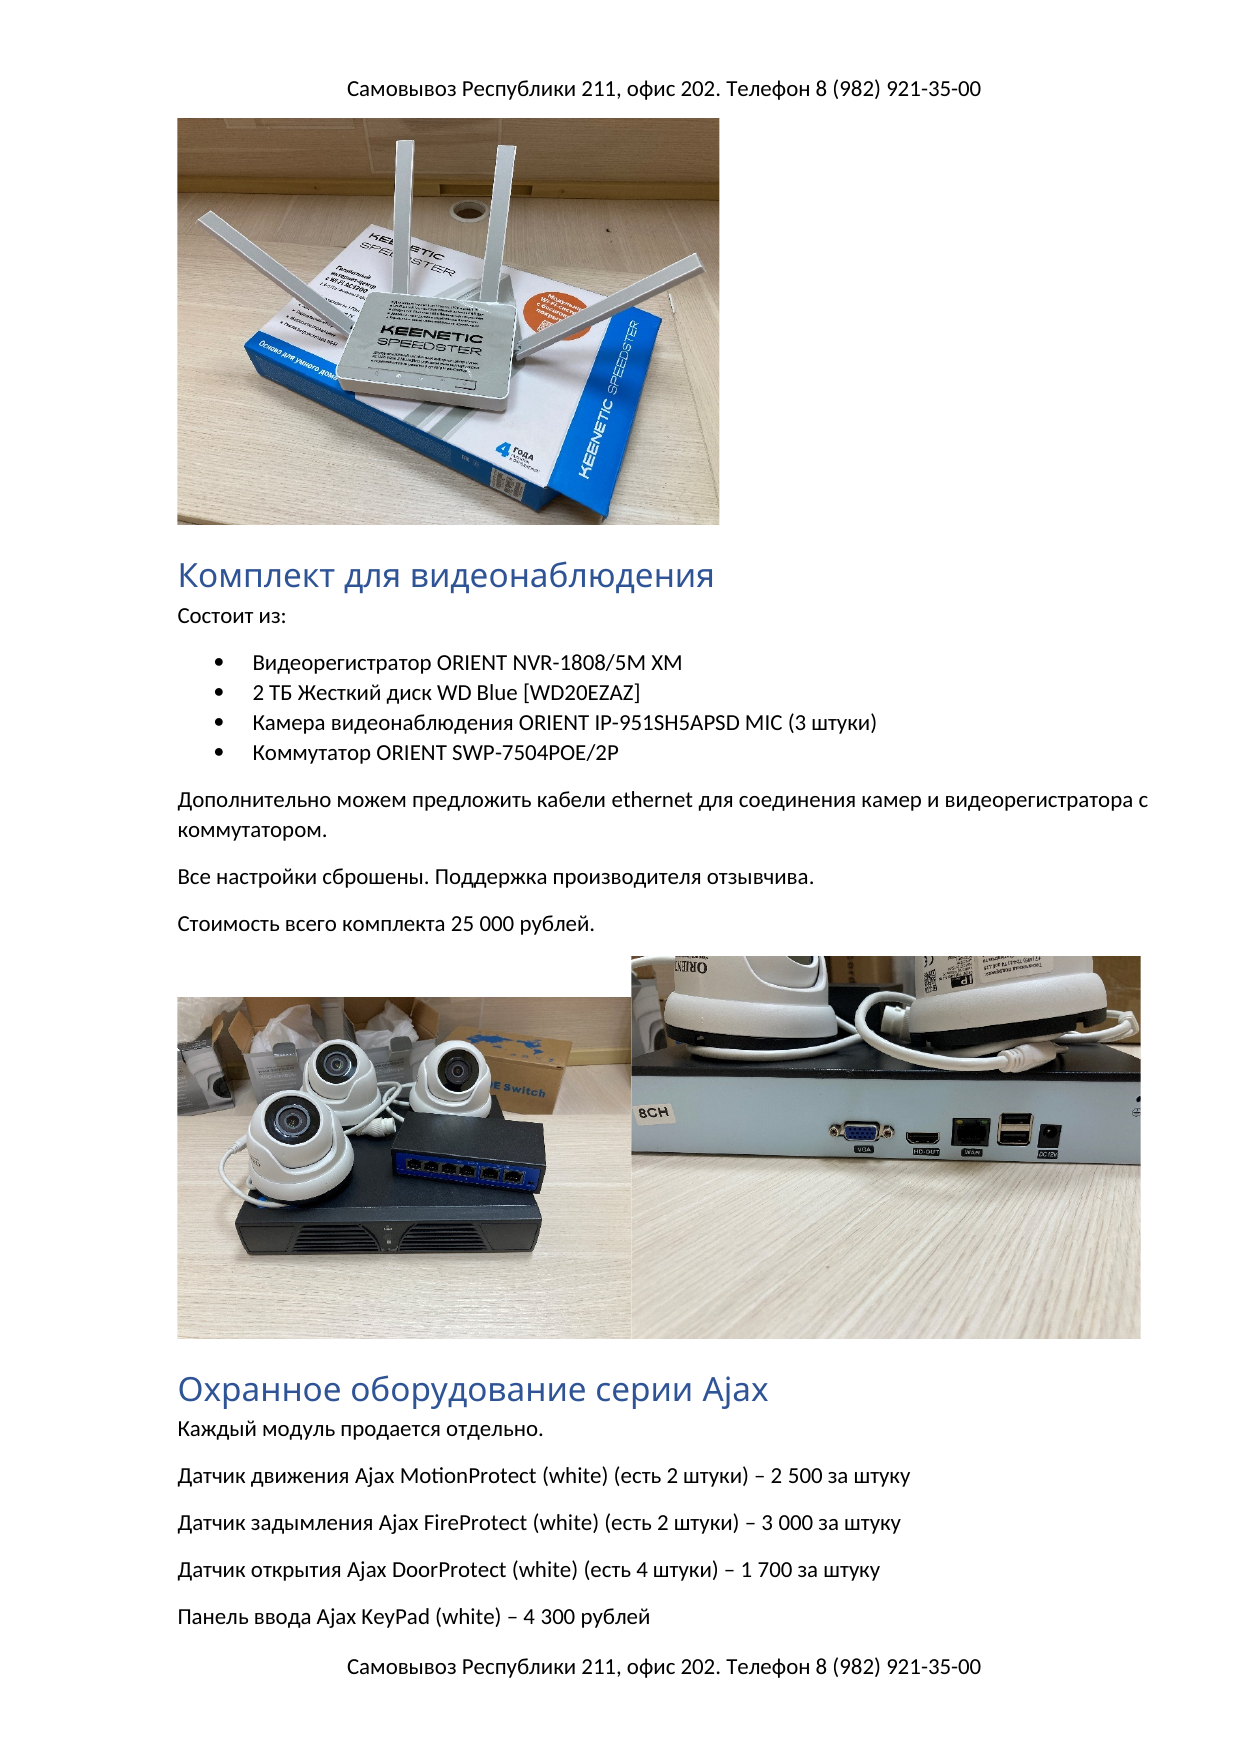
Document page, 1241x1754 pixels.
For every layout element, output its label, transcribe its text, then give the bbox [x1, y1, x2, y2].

text Датчик движения Ajax MotionProtect (white) (есть 2 штуки) – 2 500 за штуку [177, 1461, 1152, 1489]
text Каждый модуль продается отдельно. [177, 1414, 1152, 1442]
text Стоимость всего комплекта 25 000 рублей. [177, 909, 1152, 937]
text Датчик задымления Ajax FireProtect (white) (есть 2 штуки) – 3 000 за штуку [177, 1508, 1152, 1536]
list 2 ТБ Жесткий диск WD Blue [WD20EZAZ] [215, 678, 1152, 706]
text Панель ввода Ajax KeyPad (white) – 4 300 рублей [177, 1602, 1152, 1630]
text Все настройки сброшены. Поддержка производителя отзывчива. [177, 862, 1152, 890]
list Коммутатор ORIENT SWP-7504POE/2P [215, 738, 1152, 766]
text Дополнительно можем предложить кабели ethernet для соединения камер и видеорегистратора с коммутатором. [177, 785, 1152, 843]
picture [177, 118, 720, 525]
subtitle Охранное оборудование серии Ajax [177, 1365, 1152, 1411]
picture [177, 956, 1141, 1339]
subtitle Комплект для видеонаблюдения [177, 552, 1152, 597]
text Состоит из: [177, 601, 1152, 629]
list Видеорегистратор ORIENT NVR-1808/5M XM [215, 648, 1152, 676]
text Датчик открытия Ajax DoorProtect (white) (есть 4 штуки) – 1 700 за штуку [177, 1555, 1152, 1583]
list Камера видеонаблюдения ORIENT IP-951SH5APSD MIC (3 штуки) [215, 708, 1152, 736]
